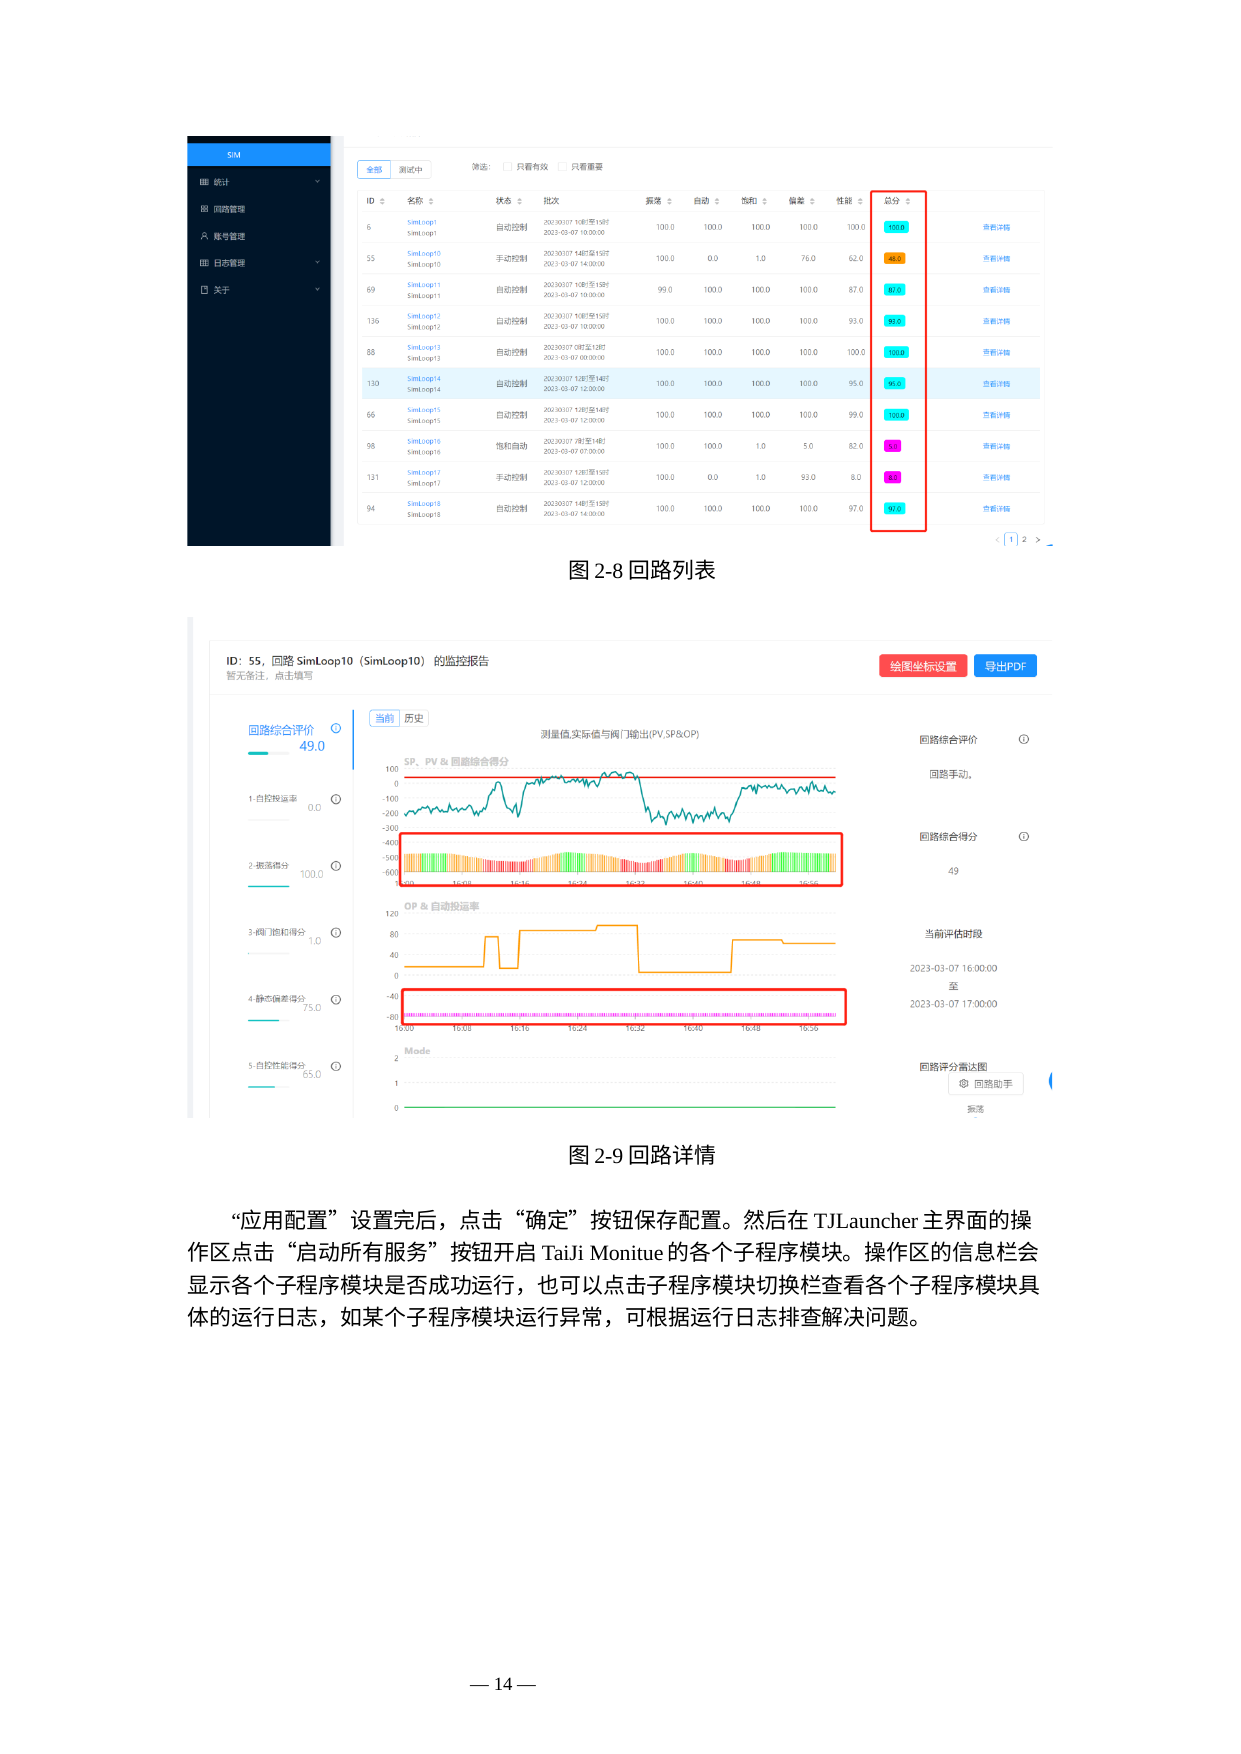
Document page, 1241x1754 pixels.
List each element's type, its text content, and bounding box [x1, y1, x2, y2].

text 图2-9 回路详情 [187, 1137, 1053, 1170]
picture [187, 617, 1053, 1118]
picture [187, 136, 1053, 546]
text “应用配置”设置完后，点击“确定”按钮保存配置。然后在TJLauncher主界面的操作区点击“启动所有服务”按钮开启TaiJi Monitue的各个子程序模块。操作区的信息栏会显示各个子程序模块是否成功运行，也可以点击子程序模块切换栏查看各个子程序模块具体的运行日志，如某个子程序模块运行异常，可根据运行日志排查解决问题。 [187, 1202, 1053, 1332]
text 图2-8 回路列表 [187, 552, 1053, 585]
